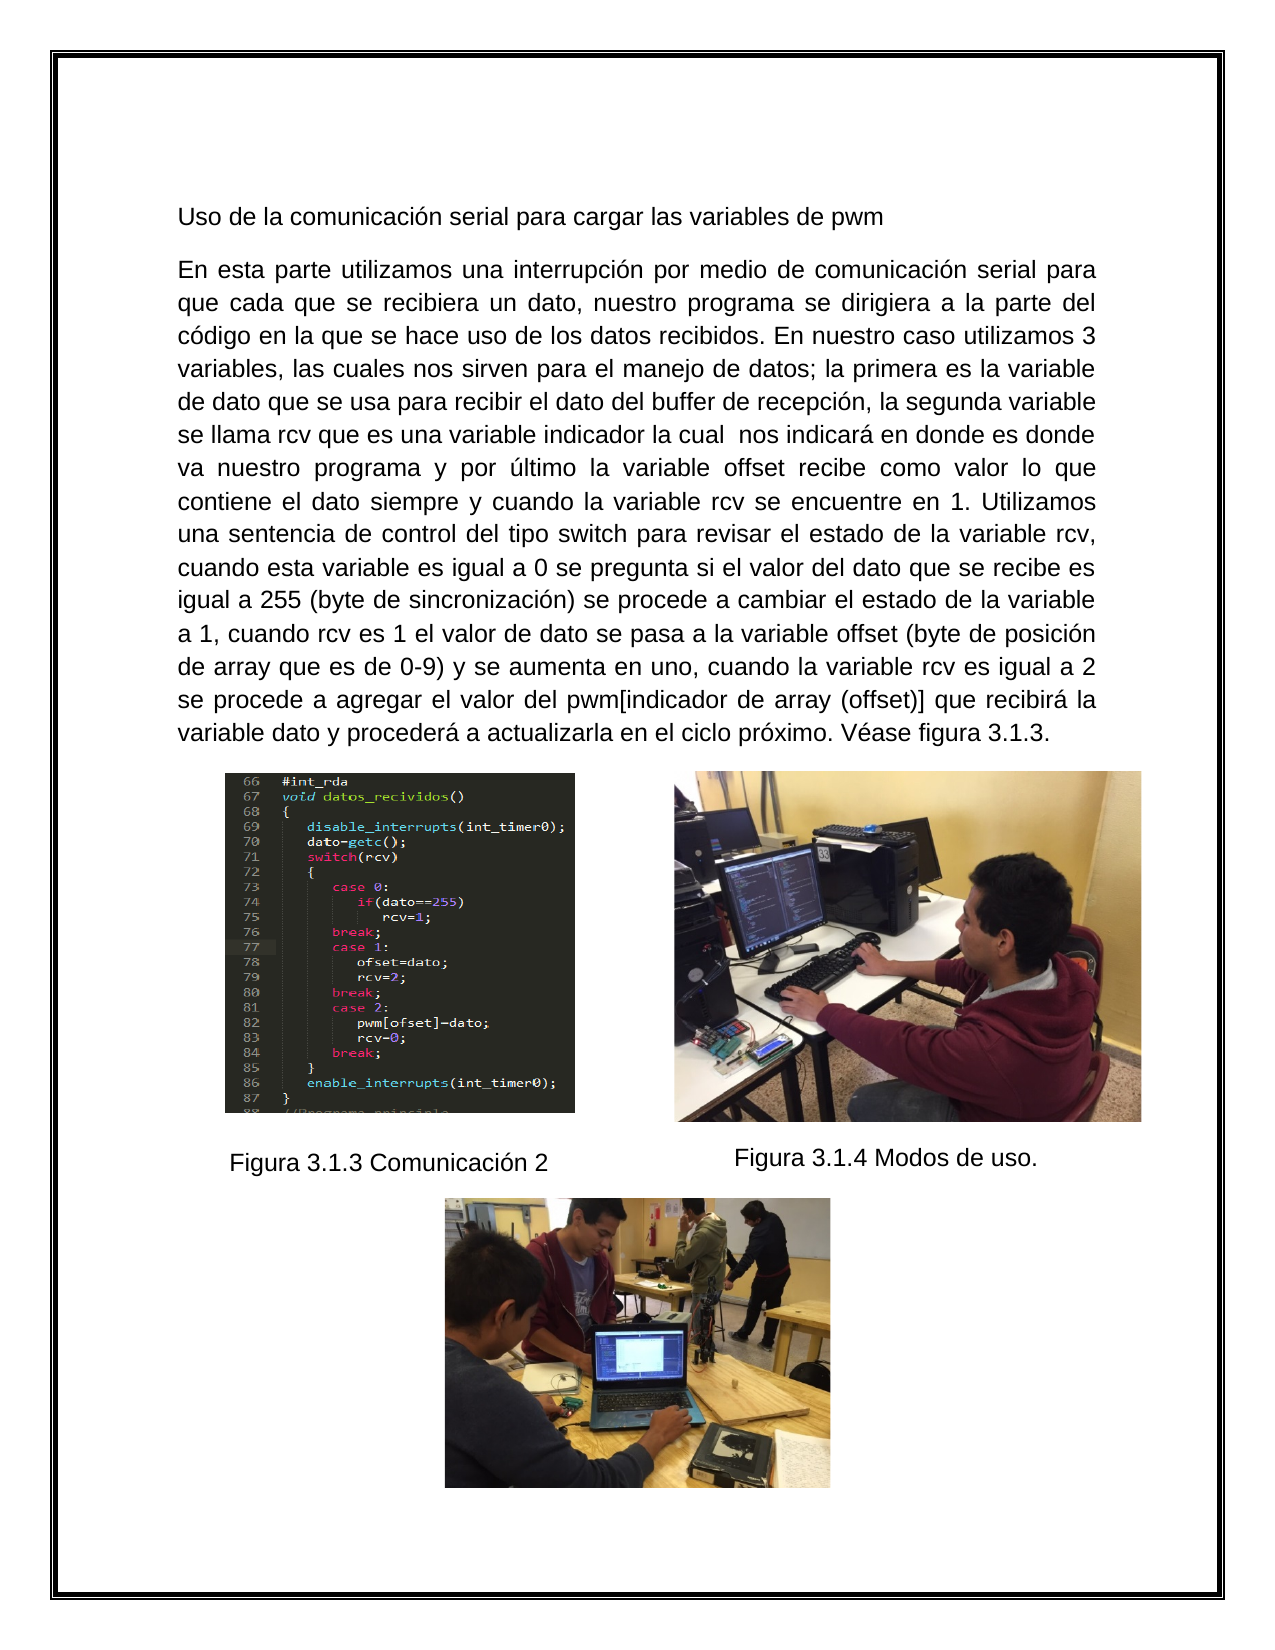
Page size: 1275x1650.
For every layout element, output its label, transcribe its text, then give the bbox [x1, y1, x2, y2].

text En esta parte utilizamos una interrupción por medio de comunicación serial para que cada que se recibiera un dato, nuestro programa se dirigiera a la parte del código en la que se hace uso de los datos recibidos. En nuestro caso utilizamos 3 variables, las cuales nos sirven para el manejo de datos; la primera es la variable de dato que se usa para recibir el dato del buffer de recepción, la segunda variable se llama rcv que es una variable indicador la cual nos indicará en donde es donde va nuestro programa y por último la variable offset recibe como valor lo que contiene el dato siempre y cuando la variable rcv se encuentre en 1. Utilizamos una sentencia de control del tipo switch para revisar el estado de la variable rcv, cuando esta variable es igual a 0 se pregunta si el valor del dato que se recibe es igual a 255 (byte de sincronización) se procede a cambiar el estado de la variable a 1, cuando rcv es 1 el valor de dato se pasa a la variable offset (byte de posición de array que es de 0-9) y se aumenta en uno, cuando la variable rcv es igual a 2 se procede a agregar el valor del pwm[indicador de array (offset)] que recibirá la variable dato y procederá a actualizarla en el ciclo próximo. Véase figura 3.1.3. [177, 255, 1098, 746]
text Figura 3.1.4 Modos de uso. [674, 1143, 1098, 1171]
picture [225, 773, 575, 1113]
picture [444, 1198, 831, 1488]
text Figura 3.1.3 Comunicación 2 [177, 1148, 601, 1177]
text Uso de la comunicación serial para cargar las variables de pwm [177, 201, 1098, 230]
picture [674, 771, 1142, 1122]
